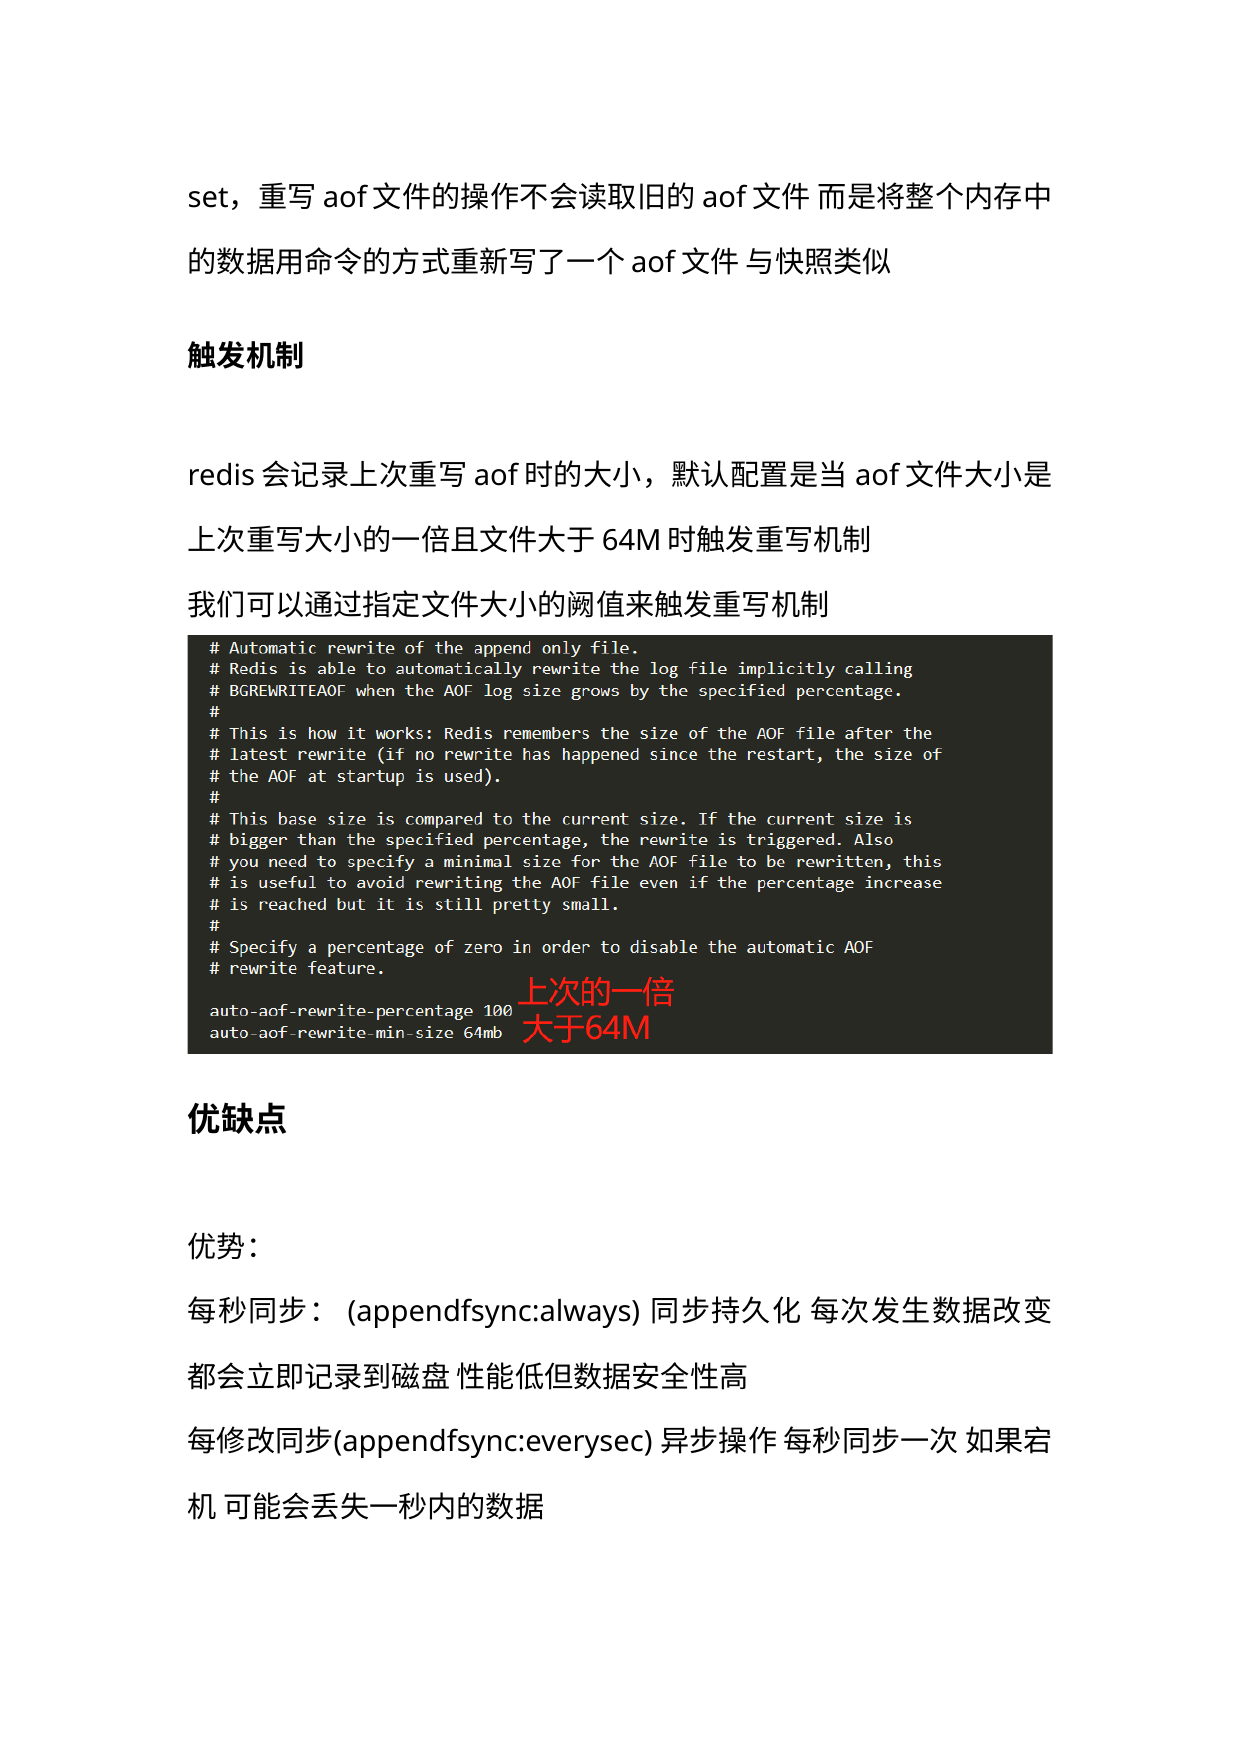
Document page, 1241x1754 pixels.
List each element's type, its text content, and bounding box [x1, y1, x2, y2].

text 每修改同步(appendfsync:everysec) 异步操作 每秒同步一次 如果宕机 可能会丢失一秒内的数据 [187, 1407, 1053, 1537]
subtitle 优缺点 [187, 1084, 1053, 1149]
text 每秒同步： (appendfsync:always) 同步持久化 每次发生数据改变都会立即记录到磁盘 性能低但数据安全性高 [187, 1277, 1053, 1407]
text redis会记录上次重写aof时的大小，默认配置是当aof文件大小是上次重写大小的一倍且文件大于64M时触发重写机制 [187, 440, 1053, 570]
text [187, 162, 1053, 292]
text 优势： [187, 1212, 1053, 1277]
text 我们可以通过指定文件大小的阙值来触发重写机制 [187, 570, 1053, 635]
subtitle 触发机制 [187, 321, 1053, 386]
picture [187, 635, 1053, 1054]
